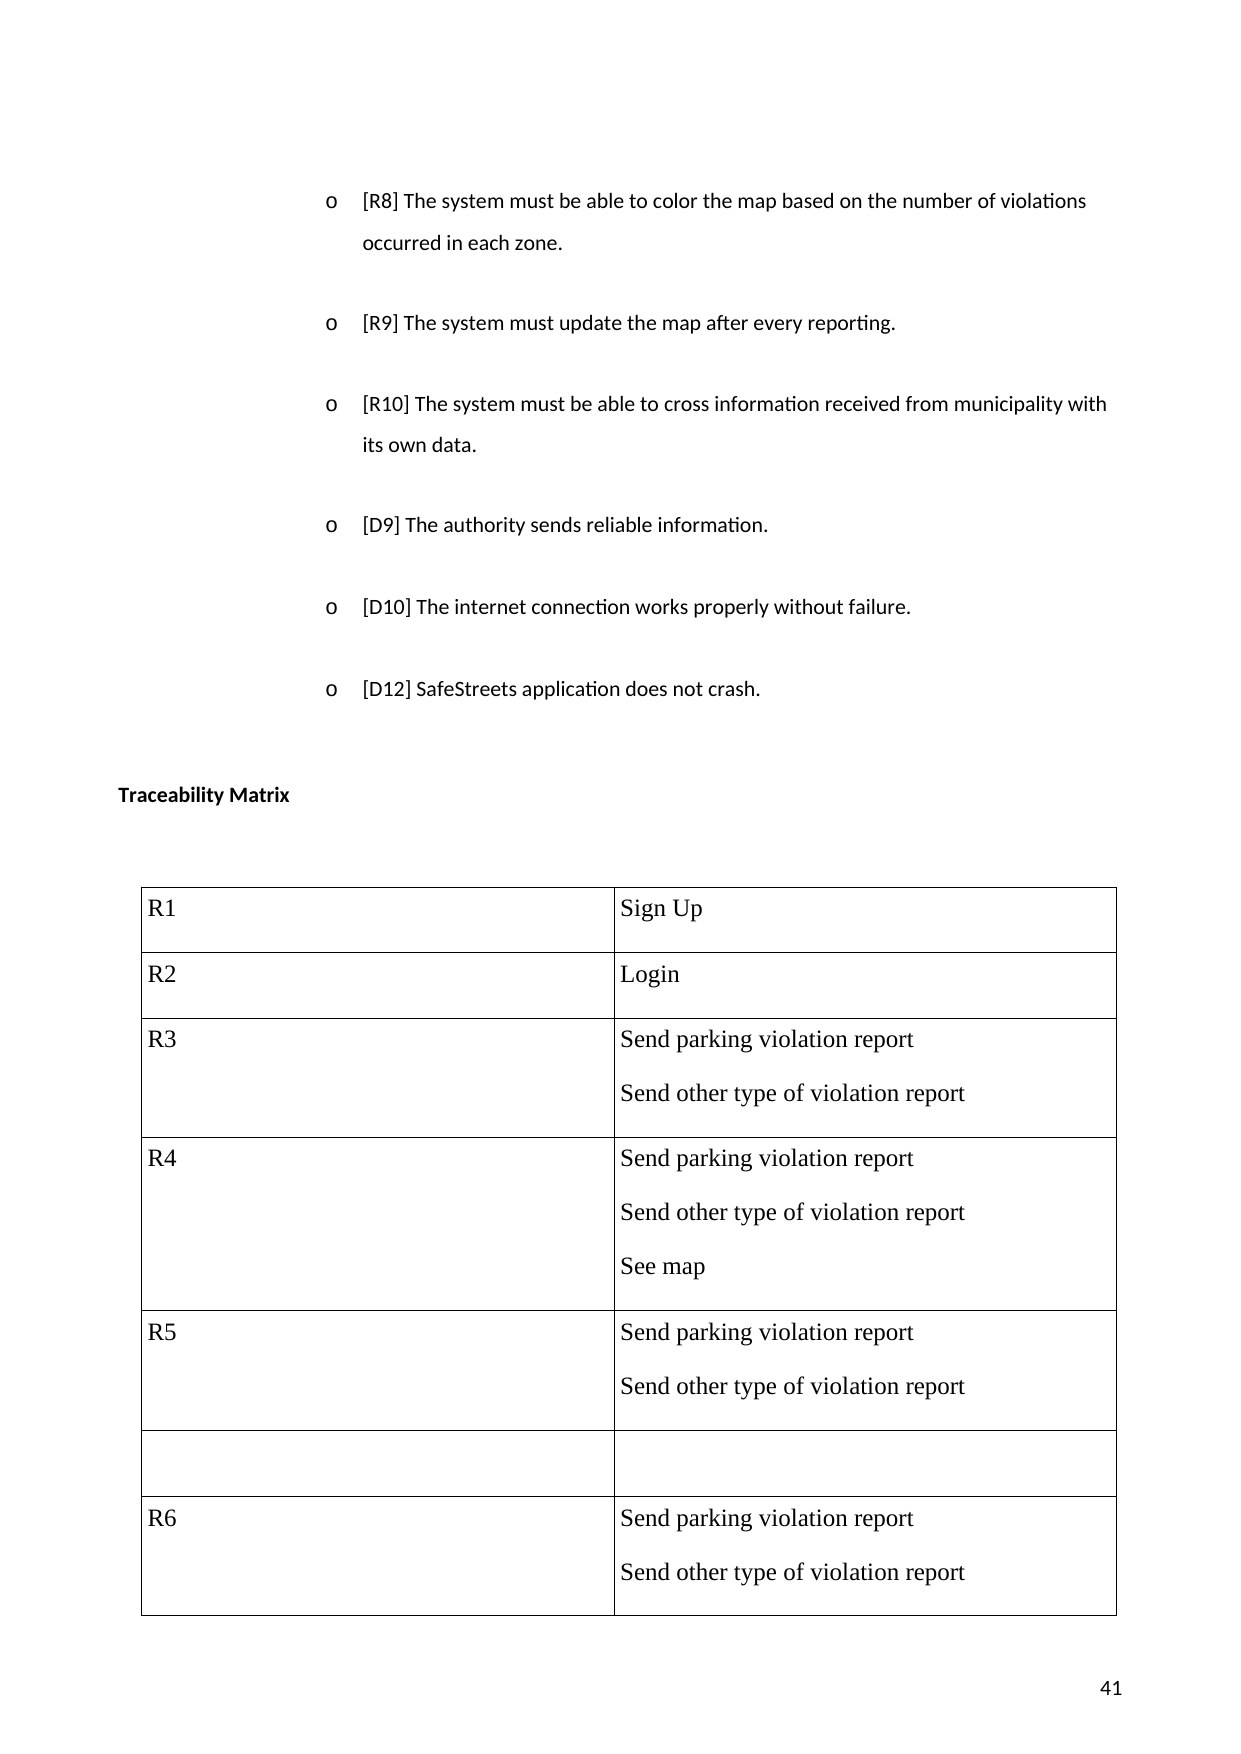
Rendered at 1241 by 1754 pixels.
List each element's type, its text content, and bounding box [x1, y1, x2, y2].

table_cell [615, 1431, 1116, 1496]
table_cell R5 [142, 1311, 614, 1429]
table_cell Send parking violation report Send other type of violation report See map [615, 1138, 1116, 1310]
table_cell [142, 1431, 614, 1496]
table_cell R2 [142, 953, 614, 1017]
table_cell Send parking violation report Send other type of violation report [615, 1019, 1116, 1137]
list [R10] The system must be able to cross information received from municipality with its own data. [325, 390, 1122, 458]
table_cell Login [615, 953, 1116, 1017]
list [D9] The authority sends reliable information. [325, 512, 1122, 539]
list [D12] SafeStreets application does not crash. [325, 675, 1122, 703]
table_cell Send parking violation report Send other type of violation report [615, 1497, 1116, 1615]
table_cell R6 [142, 1497, 614, 1615]
text Traceability Matrix [118, 782, 1122, 808]
table_header R1 [142, 888, 614, 952]
list [R8] The system must be able to color the map based on the number of violations occurred in each zone. [325, 188, 1122, 255]
table_cell Send parking violation report Send other type of violation report [615, 1311, 1116, 1429]
table_cell R3 [142, 1019, 614, 1137]
table_header Sign Up [615, 888, 1116, 952]
list [R9] The system must update the map after every reporting. [325, 309, 1122, 337]
list [D10] The internet connection works properly without failure. [325, 593, 1122, 621]
table_cell R4 [142, 1138, 614, 1310]
